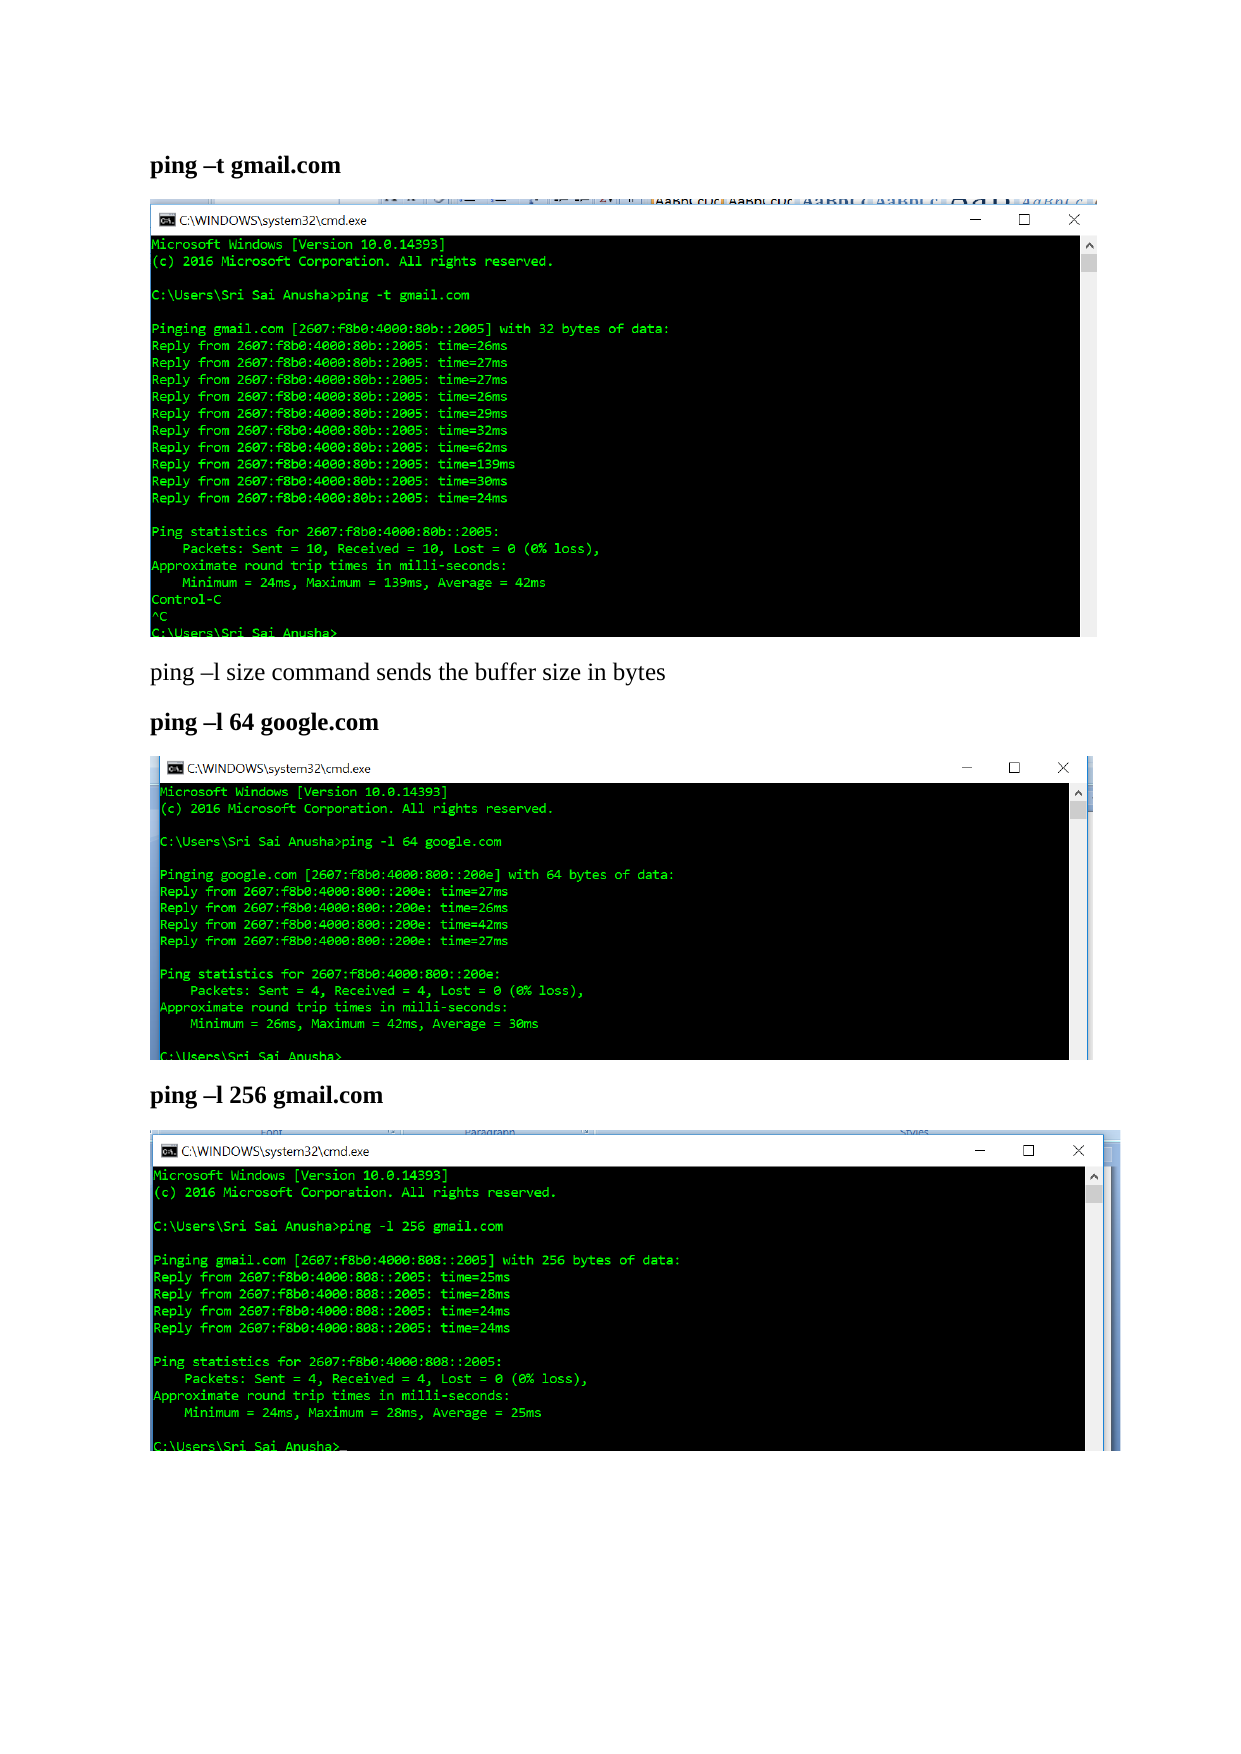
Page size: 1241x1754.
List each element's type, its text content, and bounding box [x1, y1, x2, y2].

text ping –l 64 google.com [150, 707, 1090, 736]
picture [150, 756, 1093, 1060]
text ping –l size command sends the buffer size in bytes [150, 657, 1090, 686]
text ping –t gmail.com [150, 150, 1090, 179]
text ping –l 256 gmail.com [150, 1080, 1090, 1109]
picture [150, 199, 1097, 637]
picture [150, 1130, 1121, 1451]
